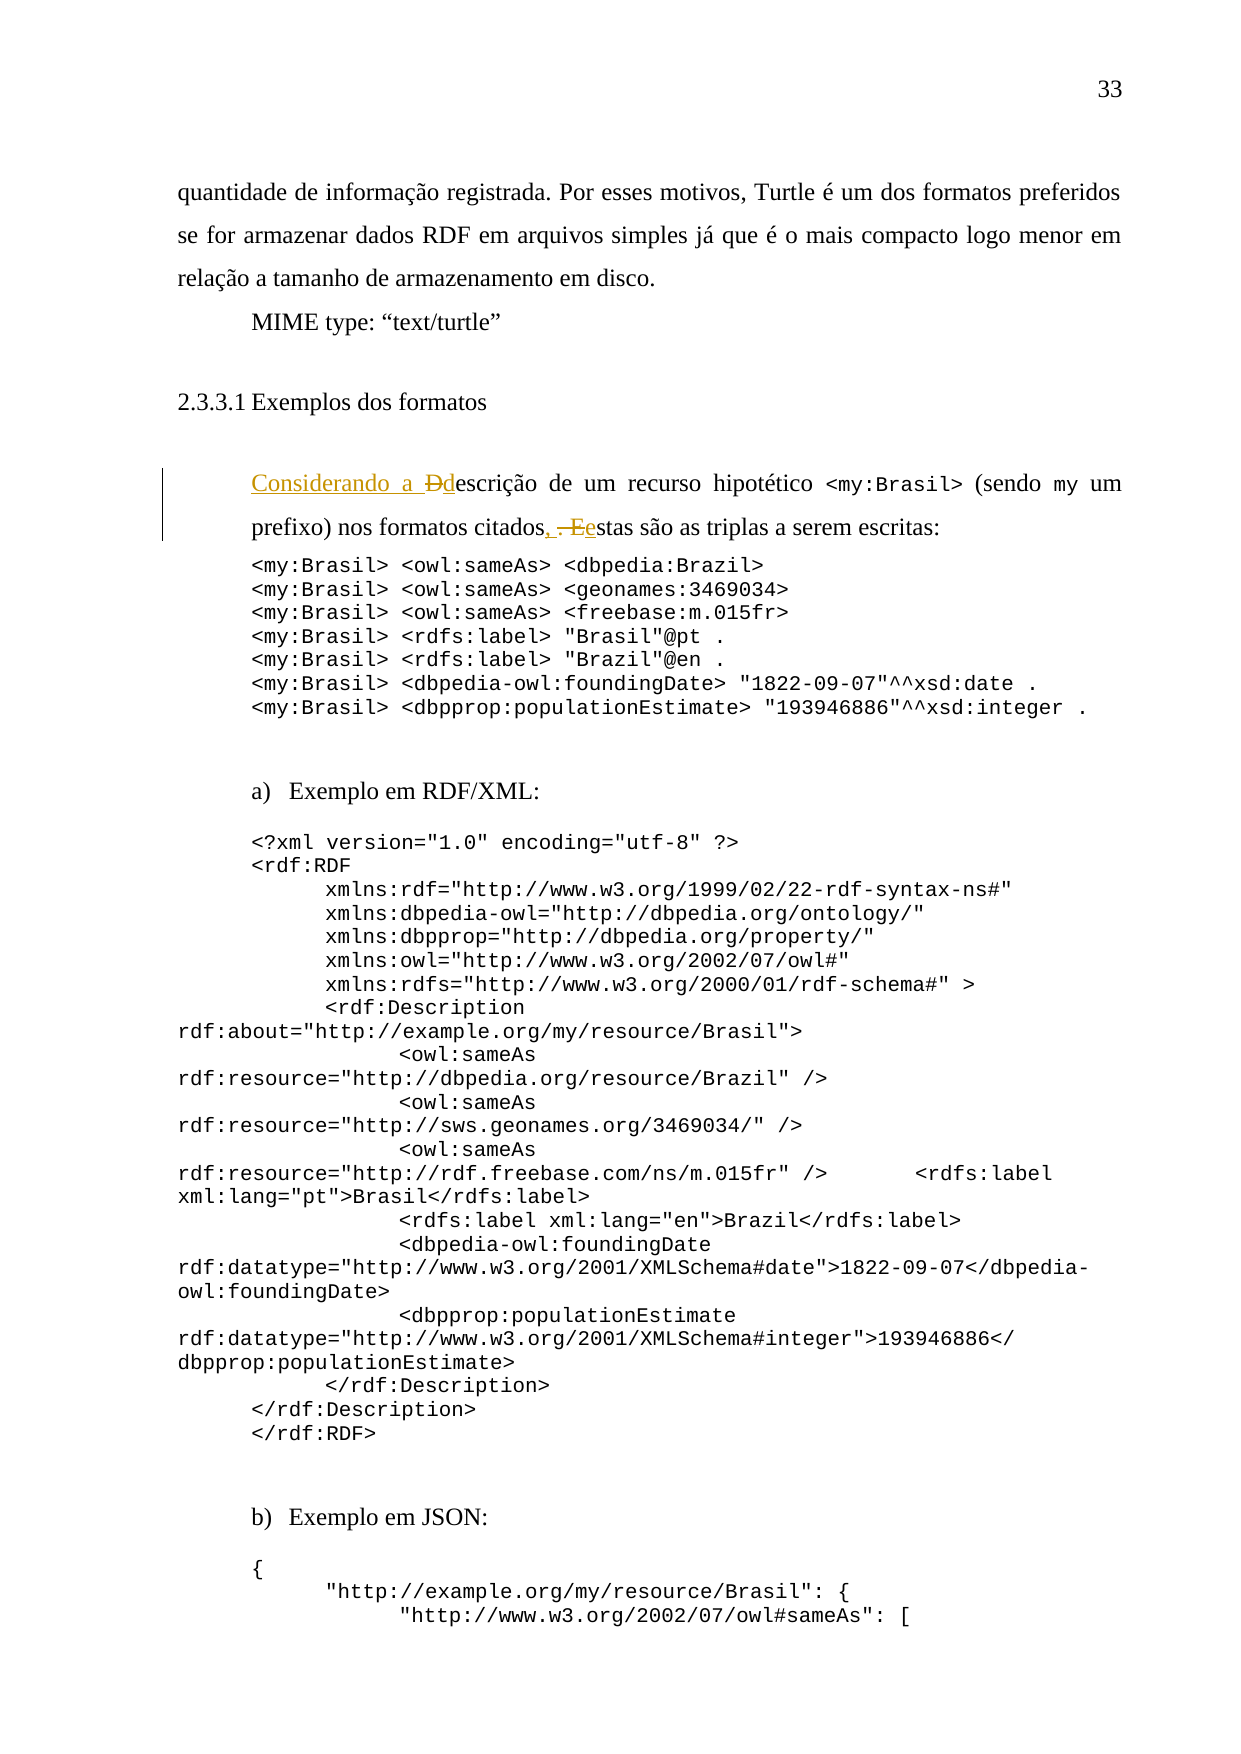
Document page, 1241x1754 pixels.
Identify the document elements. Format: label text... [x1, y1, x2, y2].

text escrição de um recurso hipotético <my:Brasil> (sendo my um prefixo) nos formatos citadosstas são as triplas a serem escritas: [251, 468, 1122, 541]
text <my:Brasil> <owl:sameAs> <dbpedia:Brazil> [177, 555, 1122, 578]
text <my:Brasil> <rdfs:label> "Brazil"@en . [177, 649, 1122, 673]
text <my:Brasil> <dbpprop:populationEstimate> "193946886"^^xsd:integer . [177, 697, 1122, 720]
text <rdfs:label xml:lang="en">Brazil</rdfs:label> [177, 1210, 1122, 1234]
text xmlns:dbpprop="http://dbpedia.org/property/" [177, 926, 1122, 950]
text xmlns:rdf="http://www.w3.org/1999/02/22-rdf-syntax-ns#" [177, 879, 1122, 903]
text xmlns:dbpedia-owl="http://dbpedia.org/ontology/" [177, 903, 1122, 926]
text <owl:sameAs rdf:resource="http://rdf.freebase.com/ns/m.015fr" /> <rdfs:label xml:lang="pt">Brasil</rdfs:label> [177, 1139, 1122, 1210]
text "http://example.org/my/resource/Brasil": { [177, 1581, 1122, 1605]
text </rdf:Description> [177, 1376, 1122, 1399]
text <owl:sameAs rdf:resource="http://dbpedia.org/resource/Brazil" /> [177, 1044, 1122, 1092]
text <?xml version="1.0" encoding="utf-8" ?> [177, 832, 1122, 855]
text <my:Brasil> <dbpedia-owl:foundingDate> "1822-09-07"^^xsd:date . [177, 673, 1122, 697]
text <my:Brasil> <rdfs:label> "Brasil"@pt . [177, 626, 1122, 649]
text </rdf:RDF> [177, 1423, 1122, 1446]
text </rdf:Description> [177, 1399, 1122, 1423]
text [177, 177, 1122, 292]
list Exemplos dos formatos [177, 387, 1122, 416]
text xmlns:owl="http://www.w3.org/2002/07/owl#" [177, 950, 1122, 973]
text <dbpedia-owl:foundingDate rdf:datatype="http://www.w3.org/2001/XMLSchema#date">1822-09-07</dbpedia-owl:foundingDate> [177, 1234, 1122, 1304]
text "http://www.w3.org/2002/07/owl#sameAs": [ [177, 1605, 1122, 1629]
text <rdf:Description rdf:about="http://example.org/my/resource/Brasil"> [177, 997, 1122, 1044]
text xmlns:rdfs="http://www.w3.org/2000/01/rdf-schema#" > [177, 973, 1122, 997]
text MIME type: “text/turtle” [177, 307, 1122, 335]
text <owl:sameAs rdf:resource="http://sws.geonames.org/3469034/" /> [177, 1092, 1122, 1139]
list Exemplo em JSON: [251, 1502, 1122, 1531]
text <my:Brasil> <owl:sameAs> <freebase:m.015fr> [177, 602, 1122, 626]
text <my:Brasil> <owl:sameAs> <geonames:3469034> [177, 578, 1122, 602]
text <dbpprop:populationEstimate rdf:datatype="http://www.w3.org/2001/XMLSchema#integer">193946886</dbpprop:populationEstimate> [177, 1304, 1122, 1376]
text { [177, 1558, 1122, 1581]
list Exemplo em RDF/XML: [251, 776, 1122, 805]
text <rdf:RDF [177, 855, 1122, 879]
